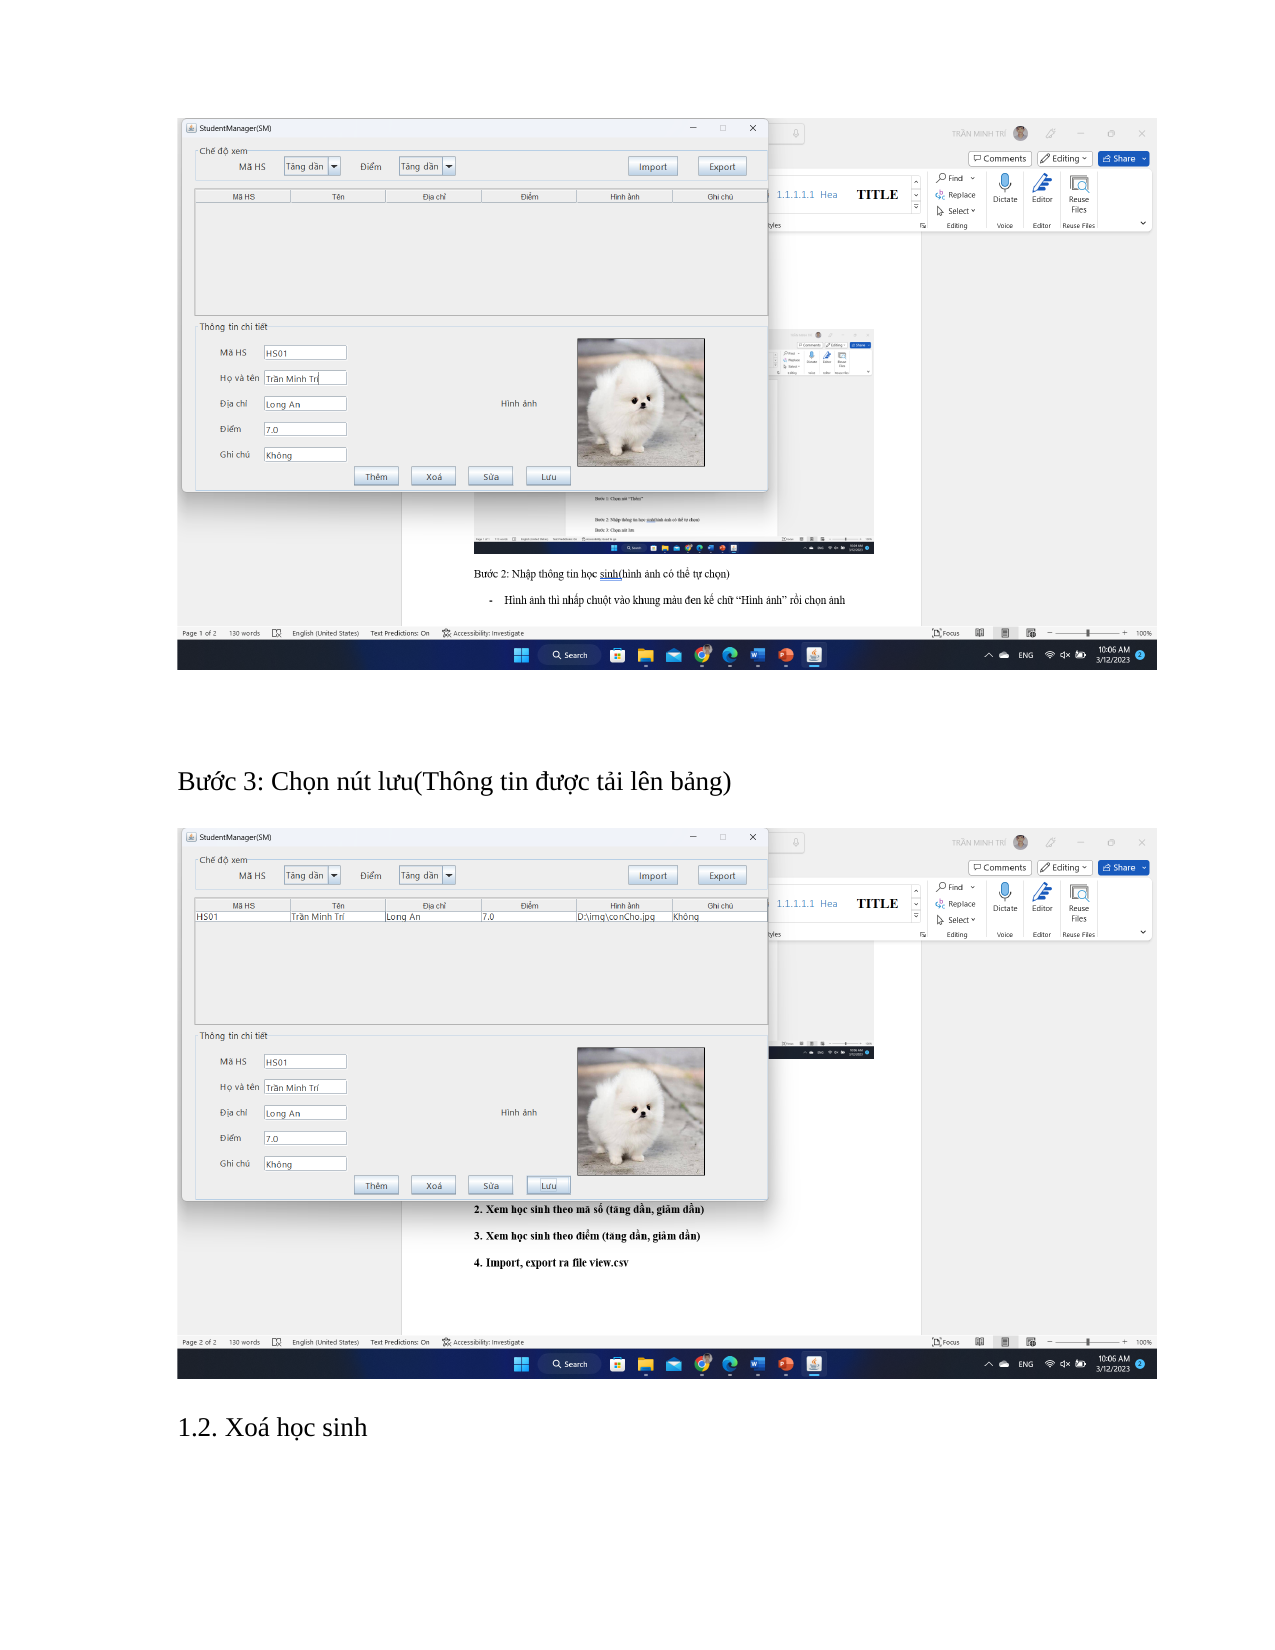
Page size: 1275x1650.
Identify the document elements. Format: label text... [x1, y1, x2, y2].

text Bước 3: Chọn nút lưu(Thông tin được tải lên bảng) [177, 765, 1157, 796]
picture [177, 828, 1157, 1379]
subtitle Xoá học sinh [177, 1411, 1157, 1442]
picture [177, 118, 1157, 670]
